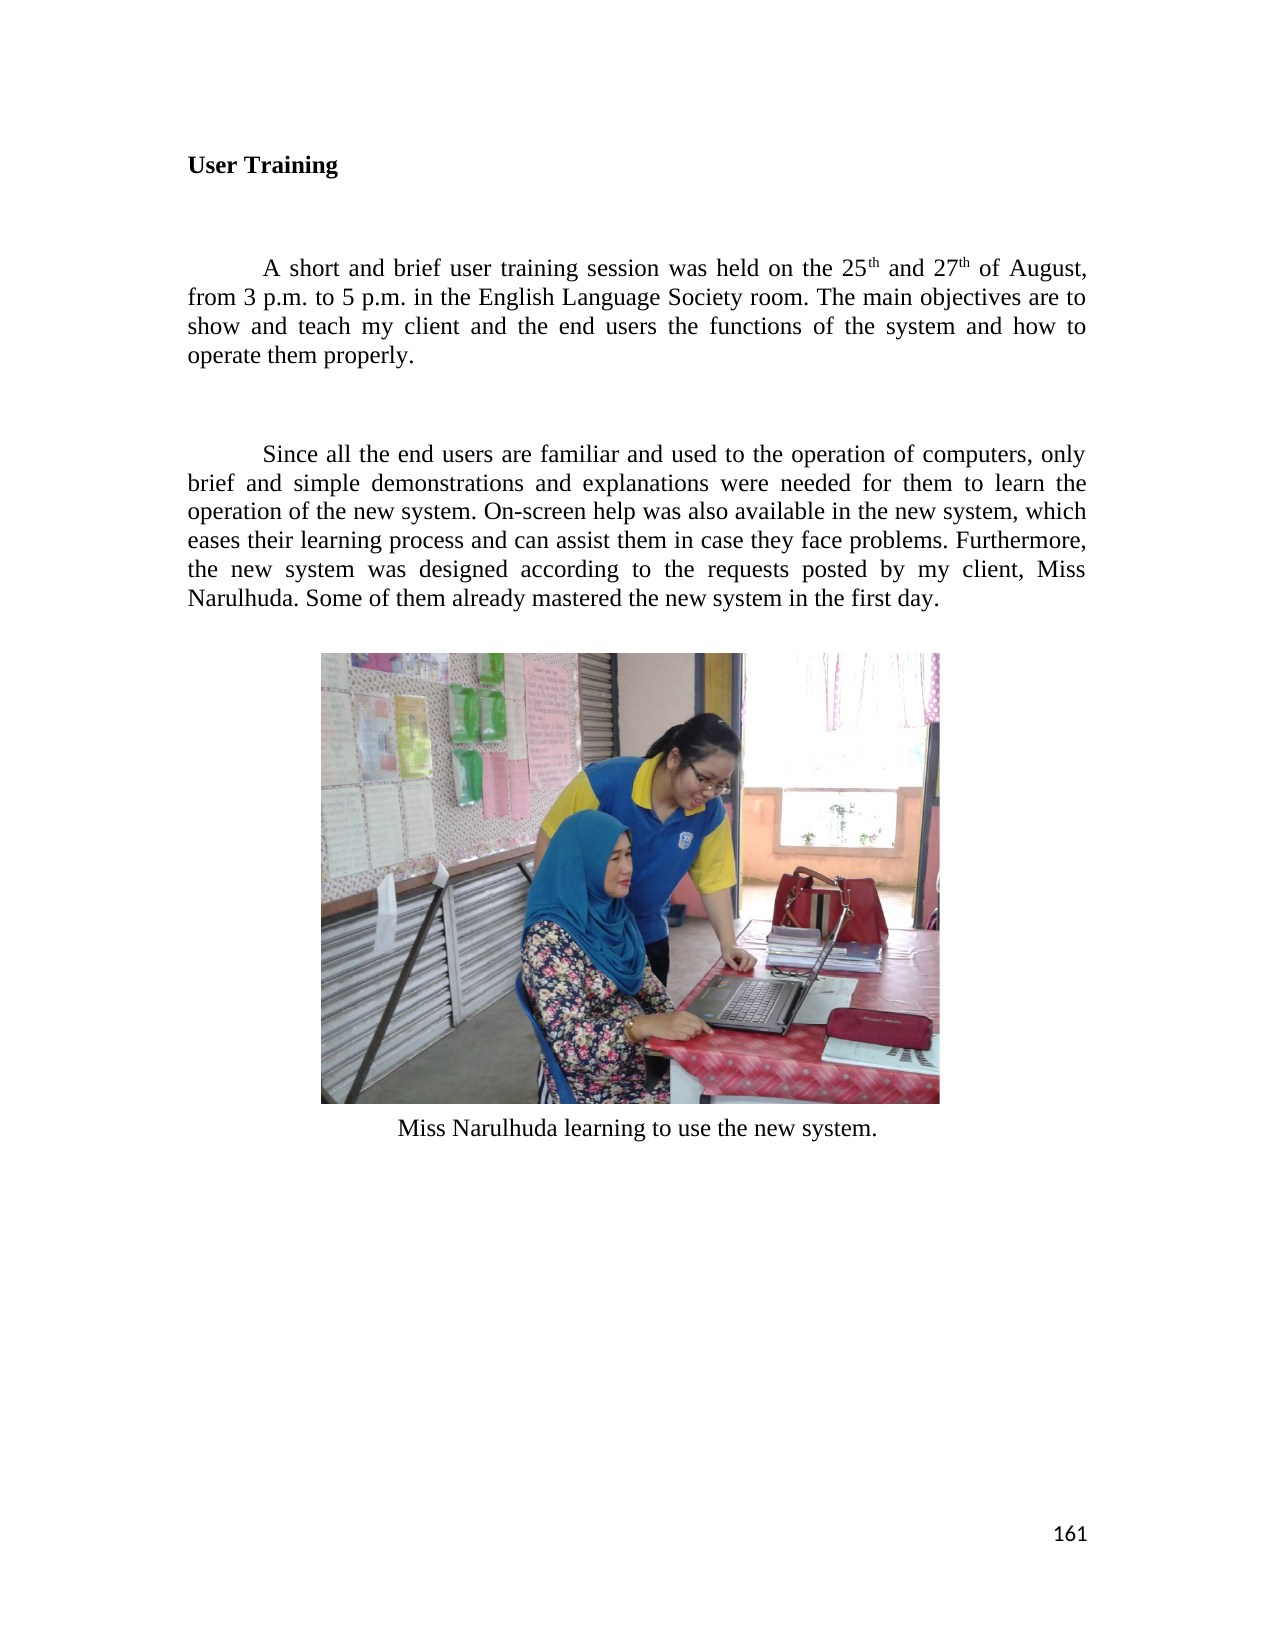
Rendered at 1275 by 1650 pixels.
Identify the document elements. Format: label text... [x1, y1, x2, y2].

text Since all the end users are familiar and used to the operation of computers, only brief and simple demonstrations and explanations were needed for them to learn the operation of the new system. On-screen help was also available in the new system, which eases their learning process and can assist them in case they face problems. Furthermore, the new system was designed according to the requests posted by my client, Miss Narulhuda. Some of them already mastered the new system in the first day. [187, 439, 1087, 611]
text User Training [187, 150, 1087, 179]
text A short and brief user training session was held on the 25th and 27th of August, from 3 p.m. to 5 p.m. in the English Language Society room. The main objectives are to show and teach my client and the end users the functions of the system and how to operate them properly. [187, 253, 1087, 368]
picture [321, 653, 940, 1104]
text Miss Narulhuda learning to use the new system. [187, 1113, 1087, 1141]
